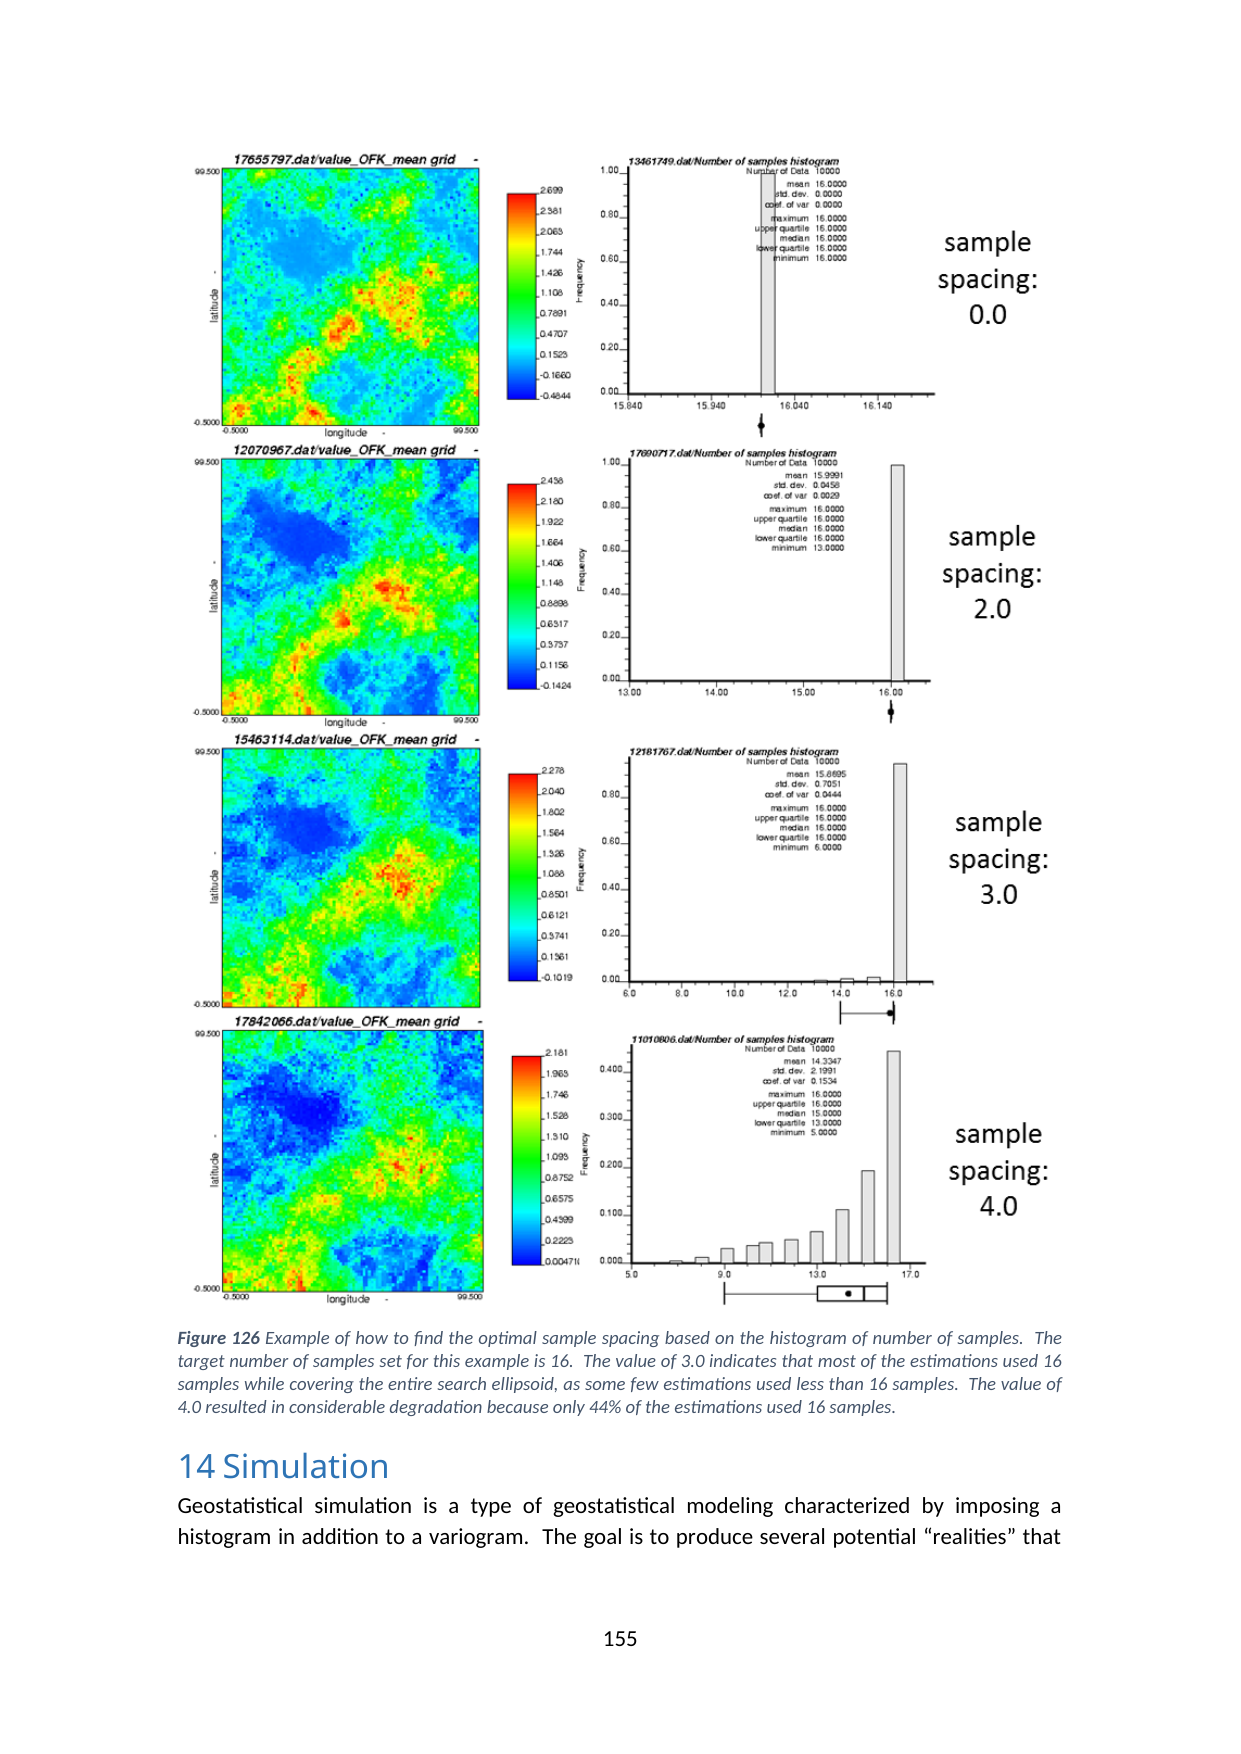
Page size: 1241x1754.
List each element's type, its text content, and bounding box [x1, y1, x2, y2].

text Figure 126 Example of how to find the optimal sample spacing based on the histogram of number of samples. The target number of samples set for this example is 16. The value of 3.0 indicates that most of the estimations used 16 samples while covering the entire search ellipsoid, as some few estimations used less than 16 samples. The value of 4.0 resulted in considerable degradation because only 44% of the estimations used 16 samples. [177, 1326, 1063, 1418]
subtitle Simulation [177, 1443, 1063, 1488]
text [177, 1492, 1063, 1550]
picture [184, 147, 1056, 1308]
